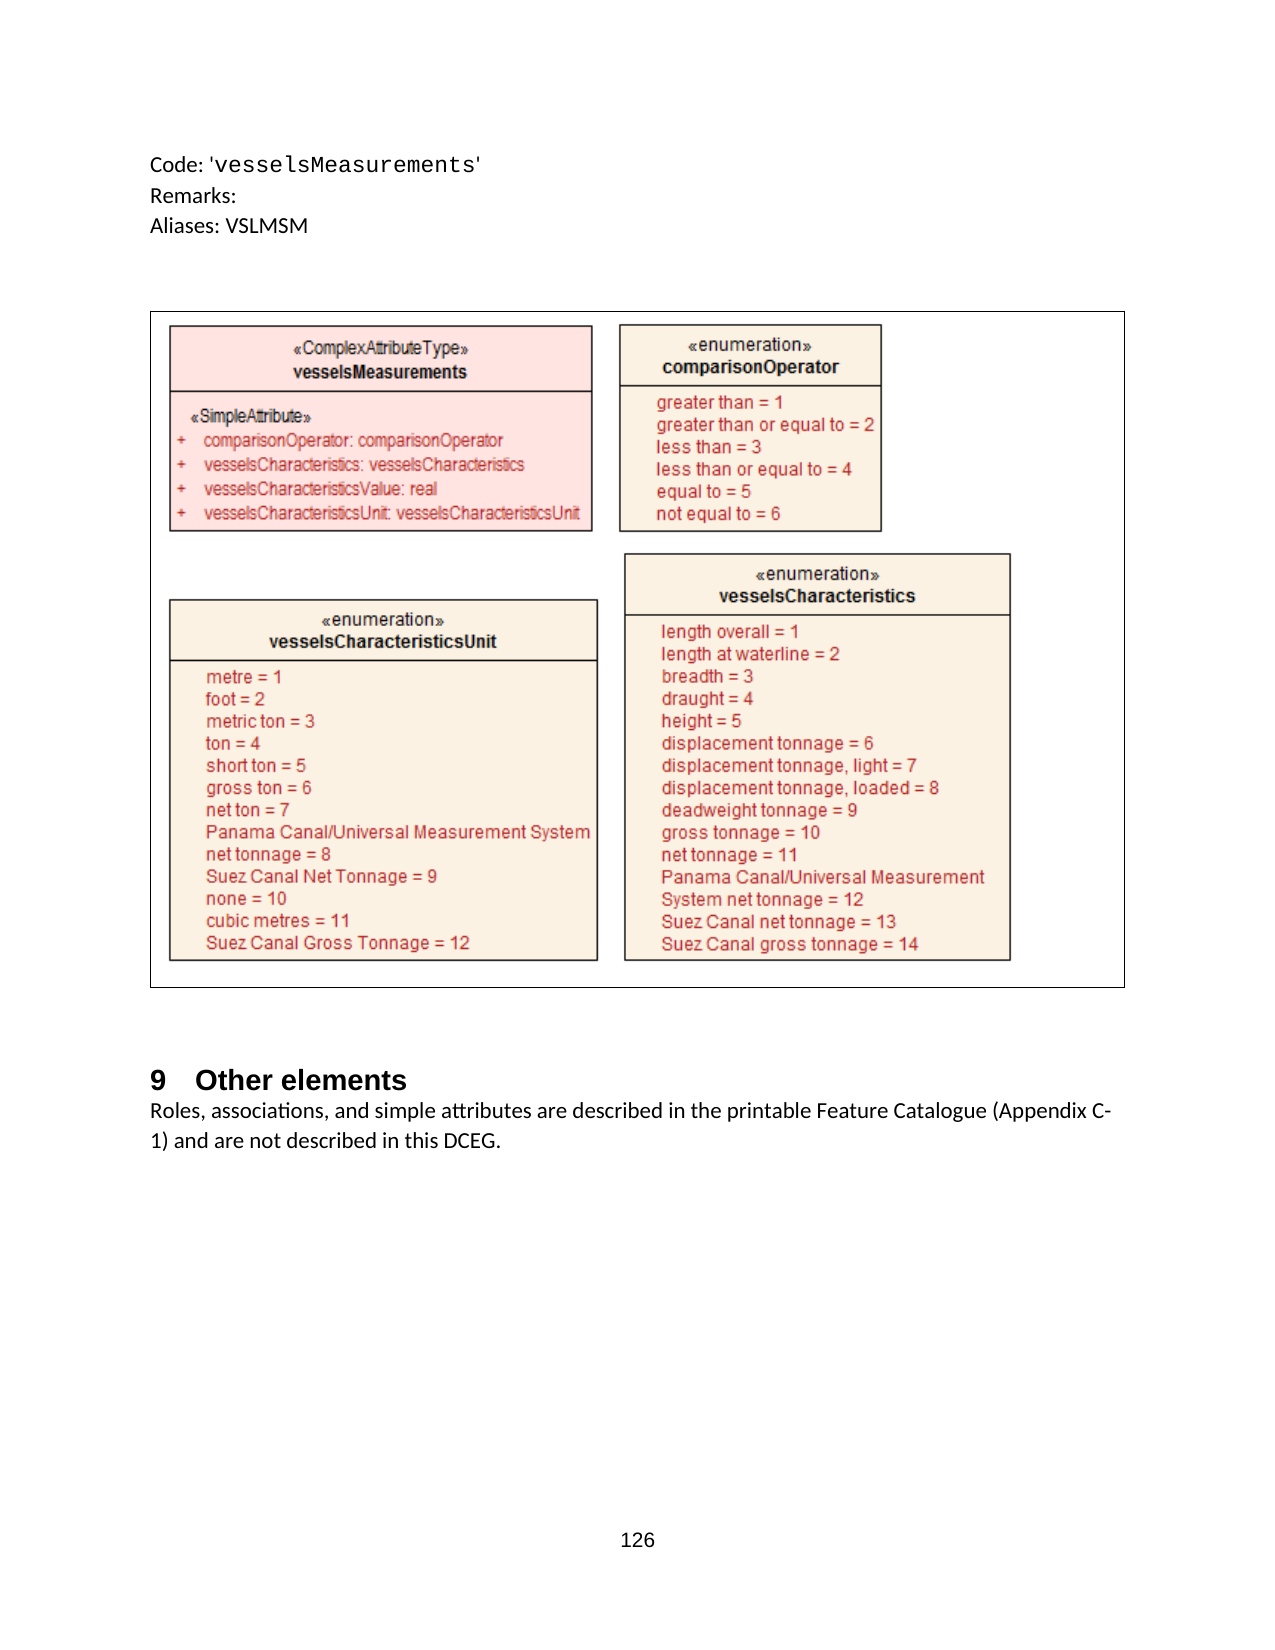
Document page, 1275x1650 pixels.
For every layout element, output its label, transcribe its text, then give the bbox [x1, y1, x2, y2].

picture [162, 592, 613, 976]
picture [612, 317, 1026, 976]
picture [162, 318, 608, 547]
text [150, 150, 1125, 239]
text Roles, associations, and simple attributes are described in the printable Feature Catalogue (Appendix C-1) and are not described in this DCEG. [150, 1096, 1125, 1155]
table_header [151, 312, 1124, 987]
subtitle Other elements [150, 1063, 1125, 1096]
